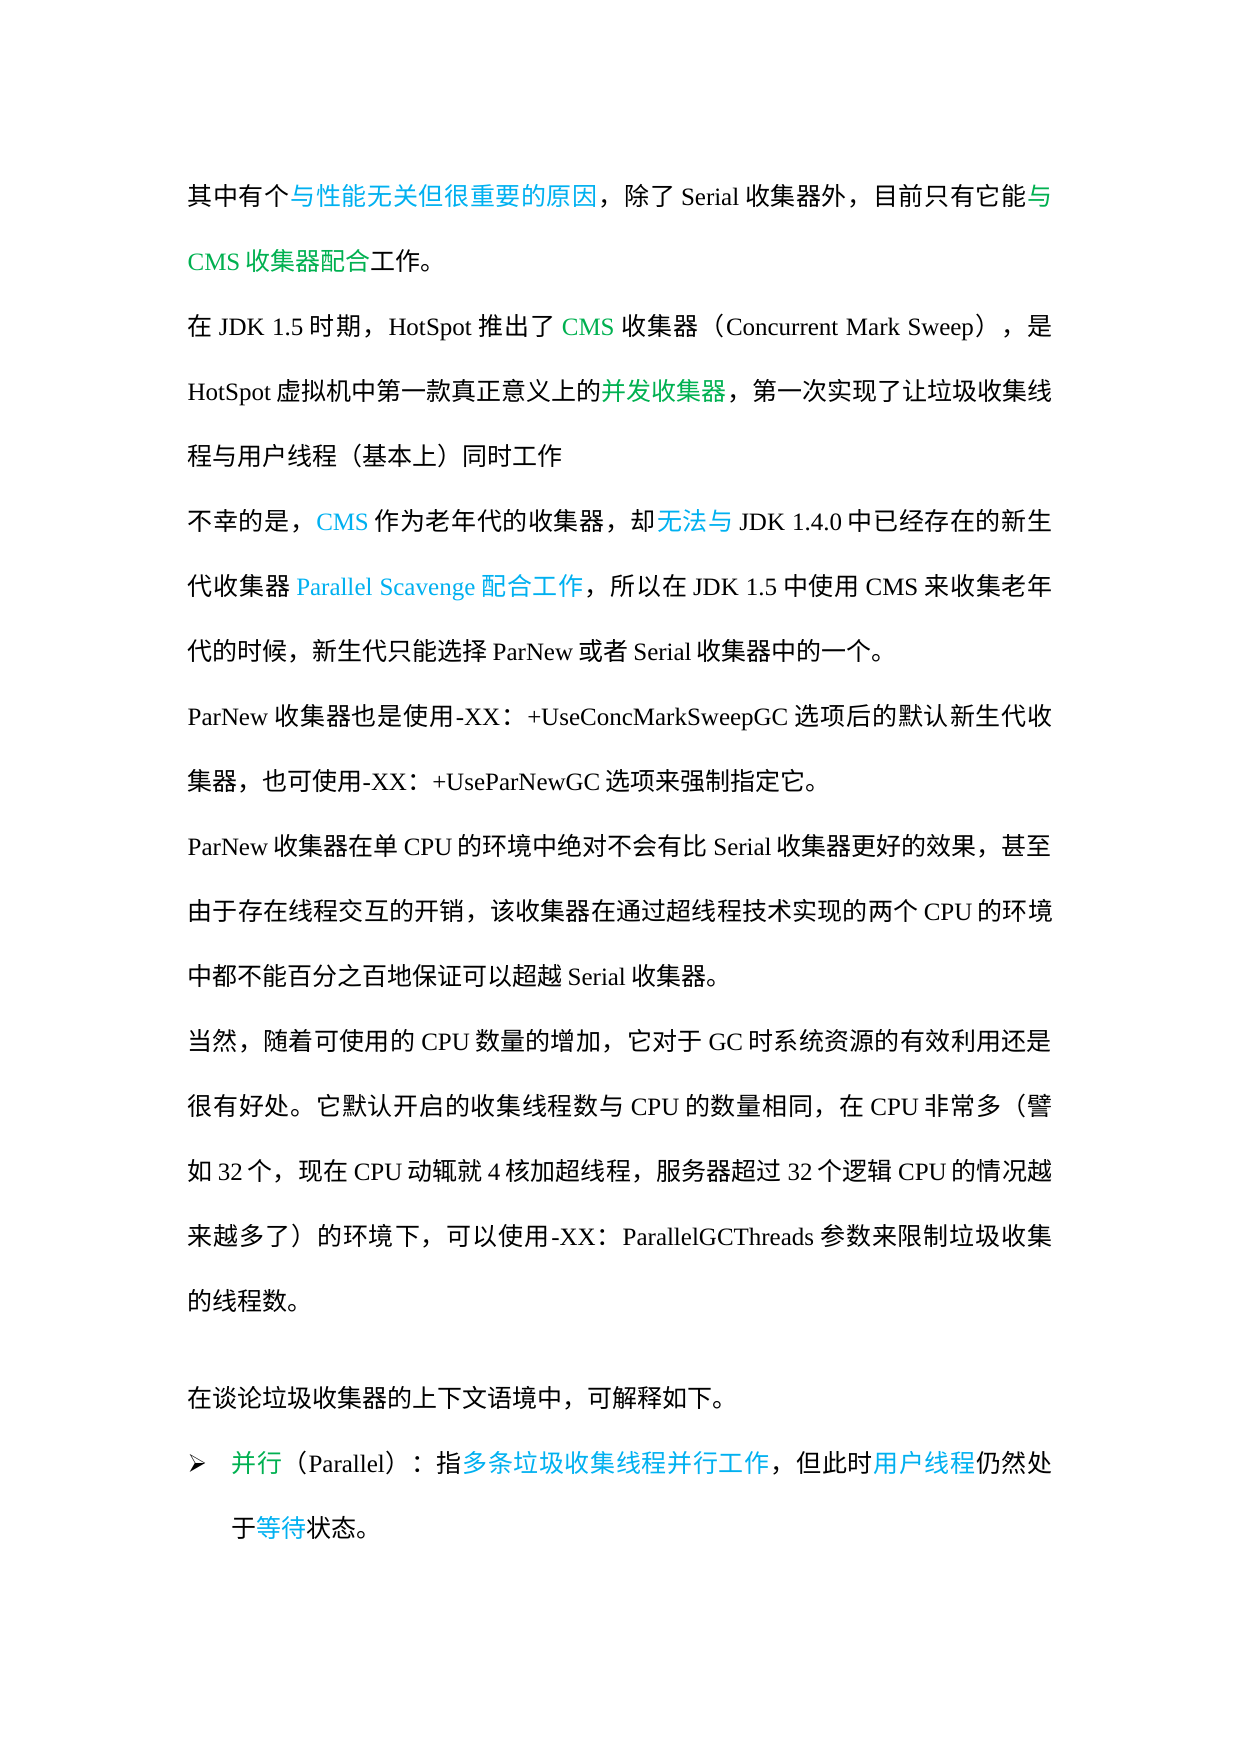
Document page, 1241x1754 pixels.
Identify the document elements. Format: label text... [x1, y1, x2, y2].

text 不幸的是，CMS作为老年代的收集器，却无法与JDK 1.4.0中已经存在的新生代收集器Parallel Scavenge配合工作，所以在JDK 1.5中使用CMS来收集老年代的时候，新生代只能选择ParNew或者Serial收集器中的一个。 [187, 487, 1053, 682]
text 其中有个与性能无关但很重要的原因，除了Serial收集器外，目前只有它能与CMS收集器配合工作。 [187, 162, 1053, 292]
text 在谈论垃圾收集器的上下文语境中，可解释如下。 [187, 1364, 1053, 1429]
text 在JDK 1.5时期，HotSpot推出了CMS收集器（Concurrent Mark Sweep），是HotSpot虚拟机中第一款真正意义上的并发收集器，第一次实现了让垃圾收集线程与用户线程（基本上）同时工作 [187, 292, 1053, 487]
list 并行（Parallel）：指多条垃圾收集线程并行工作，但此时用户线程仍然处于等待状态。 [187, 1429, 1053, 1559]
text ParNew收集器在单CPU的环境中绝对不会有比Serial收集器更好的效果，甚至由于存在线程交互的开销，该收集器在通过超线程技术实现的两个CPU的环境中都不能百分之百地保证可以超越Serial收集器。 [187, 812, 1053, 1007]
text 当然，随着可使用的CPU数量的增加，它对于GC时系统资源的有效利用还是很有好处。它默认开启的收集线程数与CPU的数量相同，在CPU非常多（譬如32个，现在CPU动辄就4核加超线程，服务器超过32个逻辑CPU的情况越来越多了）的环境下，可以使用-XX：ParallelGCThreads参数来限制垃圾收集的线程数。 [187, 1007, 1053, 1332]
text ParNew收集器也是使用-XX：+UseConcMarkSweepGC选项后的默认新生代收集器，也可使用-XX：+UseParNewGC选项来强制指定它。 [187, 682, 1053, 812]
